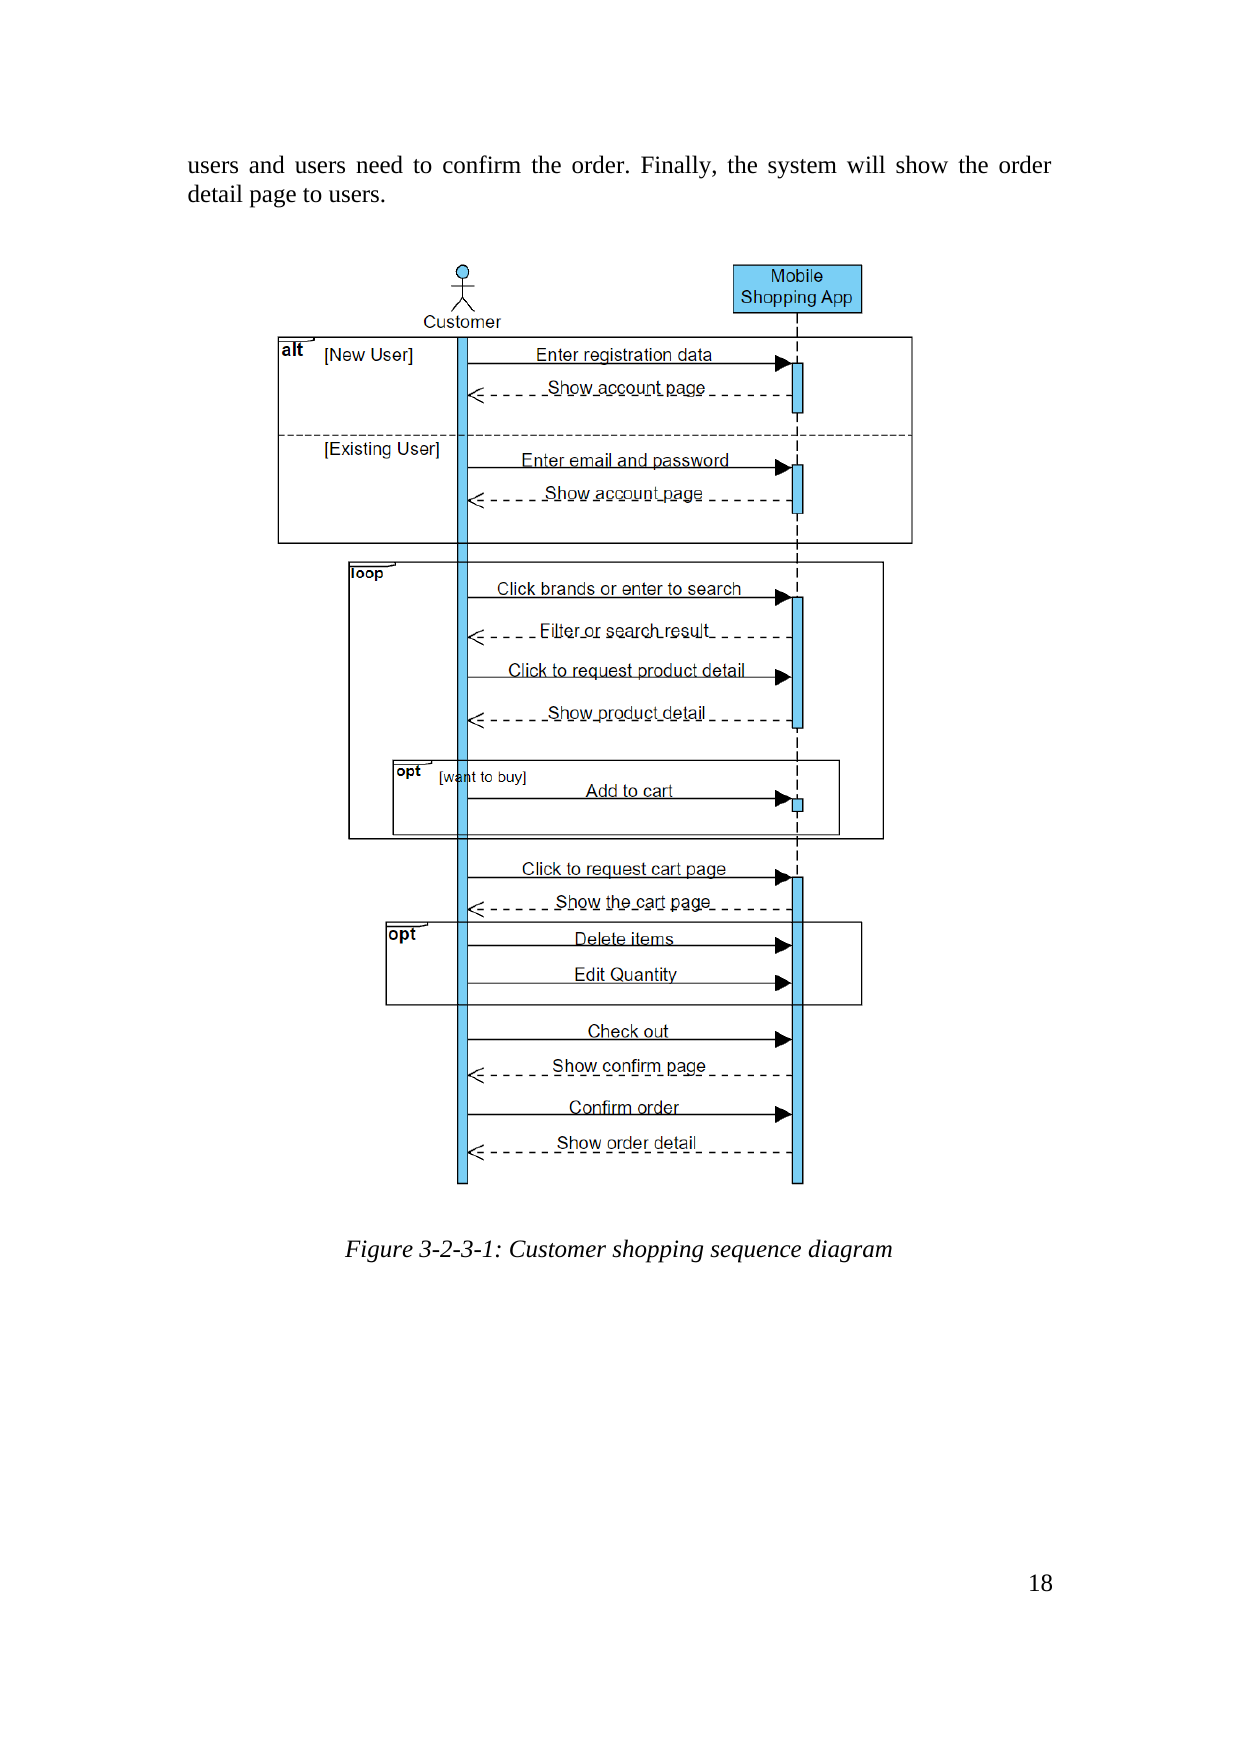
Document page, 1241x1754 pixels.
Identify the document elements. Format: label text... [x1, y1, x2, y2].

text Figure 3-2-3-1: Customer shopping sequence diagram [187, 1234, 1053, 1263]
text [187, 150, 1053, 207]
picture [187, 232, 1053, 1210]
